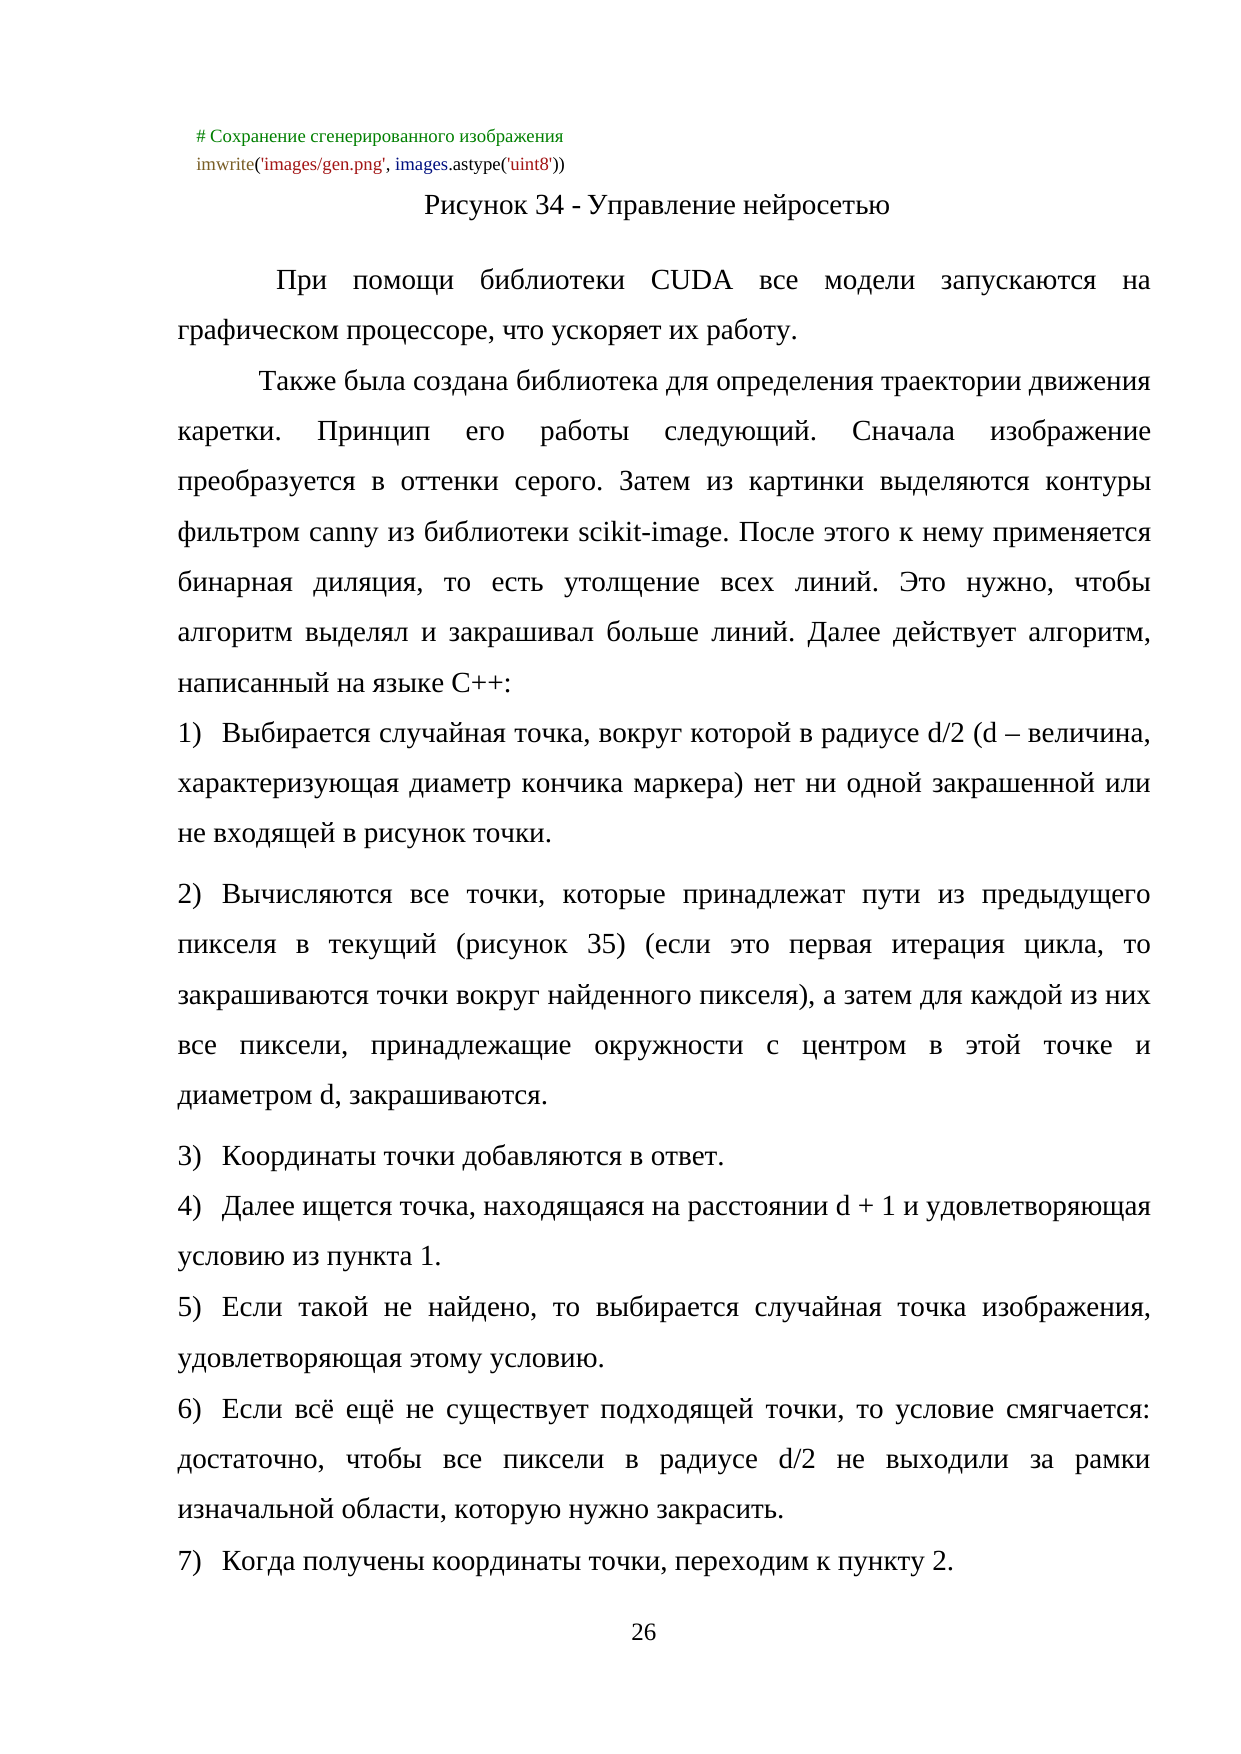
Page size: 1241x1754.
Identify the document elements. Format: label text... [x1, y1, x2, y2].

text Управление нейросетью [162, 187, 1152, 220]
list Далее ищется точка, находящаяся на расстоянии d + 1 и удовлетворяющая условию из пункта 1. [177, 1188, 1152, 1272]
text imwrite('images/gen.png', images.astype('uint8')) [177, 146, 1152, 174]
list Выбирается случайная точка, вокруг которой в радиусе d/2 (d – величина, характеризующая диаметр кончика маркера) нет ни одной закрашенной или не входящей в рисунок точки. [177, 715, 1152, 849]
list Вычисляются все точки, которые принадлежат пути из предыдущего пикселя в текущий (рисунок 35) (если это первая итерация цикла, то закрашиваются точки вокруг найденного пикселя), а затем для каждой из них все пиксели, принадлежащие окружности с центром в этой точке и диаметром d, закрашиваются. [177, 876, 1152, 1111]
list Когда получены координаты точки, переходим к пункту 2. [177, 1543, 1152, 1576]
list Если такой не найдено, то выбирается случайная точка изображения, удовлетворяющая этому условию. [177, 1289, 1152, 1373]
text # Сохранение сгенерированного изображения [177, 118, 1152, 146]
text При помощи библиотеки CUDA все модели запускаются на графическом процессоре, что ускоряет их работу. [177, 262, 1152, 346]
list Если всё ещё не существует подходящей точки, то условие смягчается: достаточно, чтобы все пиксели в радиусе d/2 не выходили за рамки изначальной области, которую нужно закрасить. [177, 1391, 1152, 1525]
list Координаты точки добавляются в ответ. [177, 1138, 1152, 1171]
text Также была создана библиотека для определения траектории движения каретки. Принцип его работы следующий. Сначала изображение преобразуется в оттенки серого. Затем из картинки выделяются контуры фильтром canny из библиотеки scikit-image. После этого к нему применяется бинарная диляция, то есть утолщение всех линий. Это нужно, чтобы алгоритм выделял и закрашивал больше линий. Далее действует алгоритм, написанный на языке С++: [177, 363, 1152, 698]
